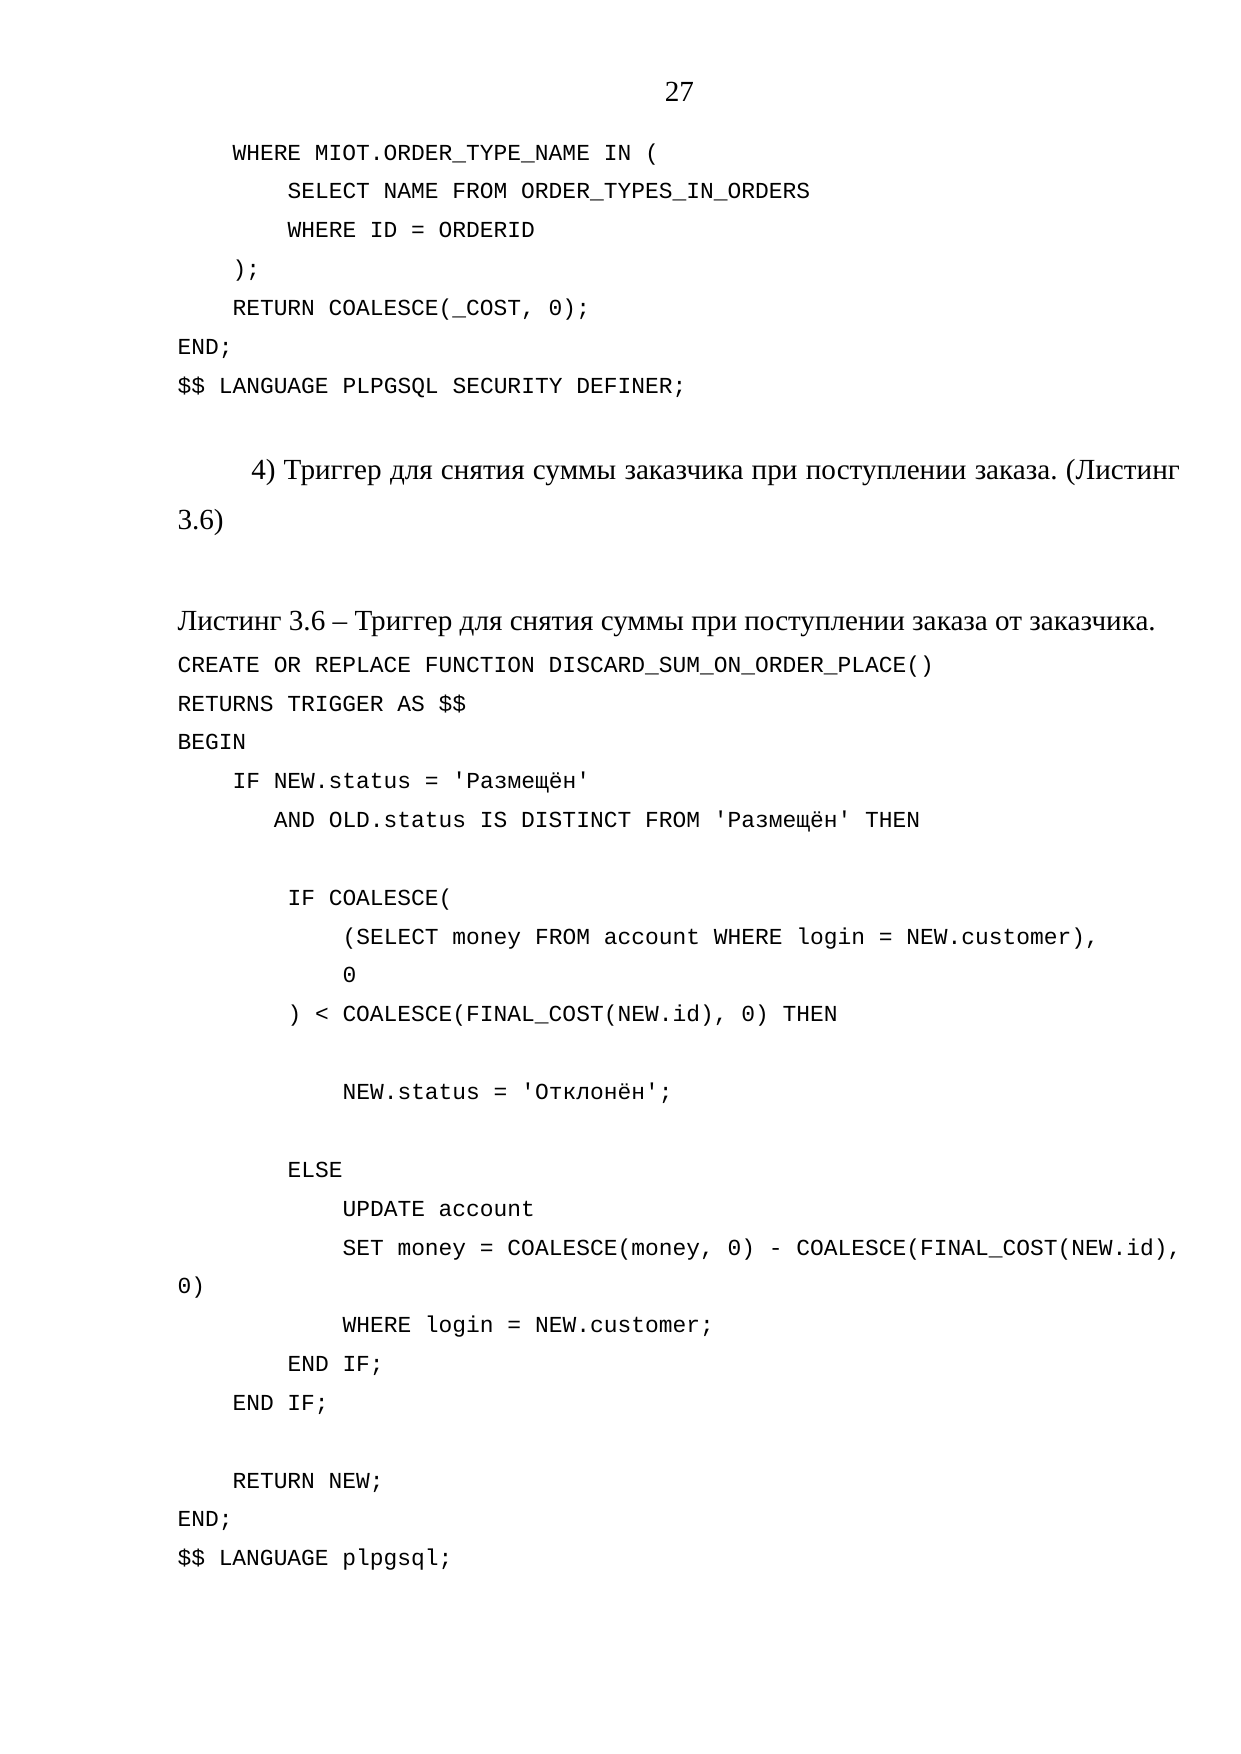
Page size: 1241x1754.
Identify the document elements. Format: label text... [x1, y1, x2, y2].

text RETURN COALESCE(_COST, 0); [177, 296, 1181, 322]
text IF NEW.status = 'Размещён' [177, 769, 1181, 796]
text NEW.status = 'Отклонён'; [177, 1080, 1181, 1106]
text AND OLD.status IS DISTINCT FROM 'Размещён' THEN [177, 808, 1181, 834]
text IF COALESCE( [177, 886, 1181, 912]
text WHERE ID = ORDERID [177, 219, 1181, 244]
text CREATE OR REPLACE FUNCTION DISCARD_SUM_ON_ORDER_PLACE() [177, 653, 1181, 679]
text UPDATE account [177, 1197, 1181, 1223]
text RETURN NEW; [177, 1469, 1181, 1495]
text Листинг 3.6 – Триггер для снятия суммы при поступлении заказа от заказчика. [177, 603, 1181, 636]
text $$ LANGUAGE plpgsql; [177, 1547, 1181, 1573]
text END; [177, 335, 1181, 361]
text RETURNS TRIGGER AS $$ [177, 692, 1181, 718]
text 4) Триггер для снятия суммы заказчика при поступлении заказа. (Листинг 3.6) [177, 452, 1181, 536]
text 0 [177, 964, 1181, 990]
text END IF; [177, 1391, 1181, 1417]
text BEGIN [177, 731, 1181, 757]
text $$ LANGUAGE PLPGSQL SECURITY DEFINER; [177, 374, 1181, 400]
text ) < COALESCE(FINAL_COST(NEW.id), 0) THEN [177, 1003, 1181, 1029]
text (SELECT money FROM account WHERE login = NEW.customer), [177, 925, 1181, 951]
text ); [177, 257, 1181, 283]
text END; [177, 1508, 1181, 1534]
text ELSE [177, 1158, 1181, 1184]
text SET money = COALESCE(money, 0) - COALESCE(FINAL_COST(NEW.id), 0) [177, 1236, 1181, 1301]
text END IF; [177, 1352, 1181, 1378]
text WHERE MIOT.ORDER_TYPE_NAME IN ( [177, 141, 1181, 167]
text WHERE login = NEW.customer; [177, 1313, 1181, 1339]
text SELECT NAME FROM ORDER_TYPES_IN_ORDERS [177, 180, 1181, 206]
